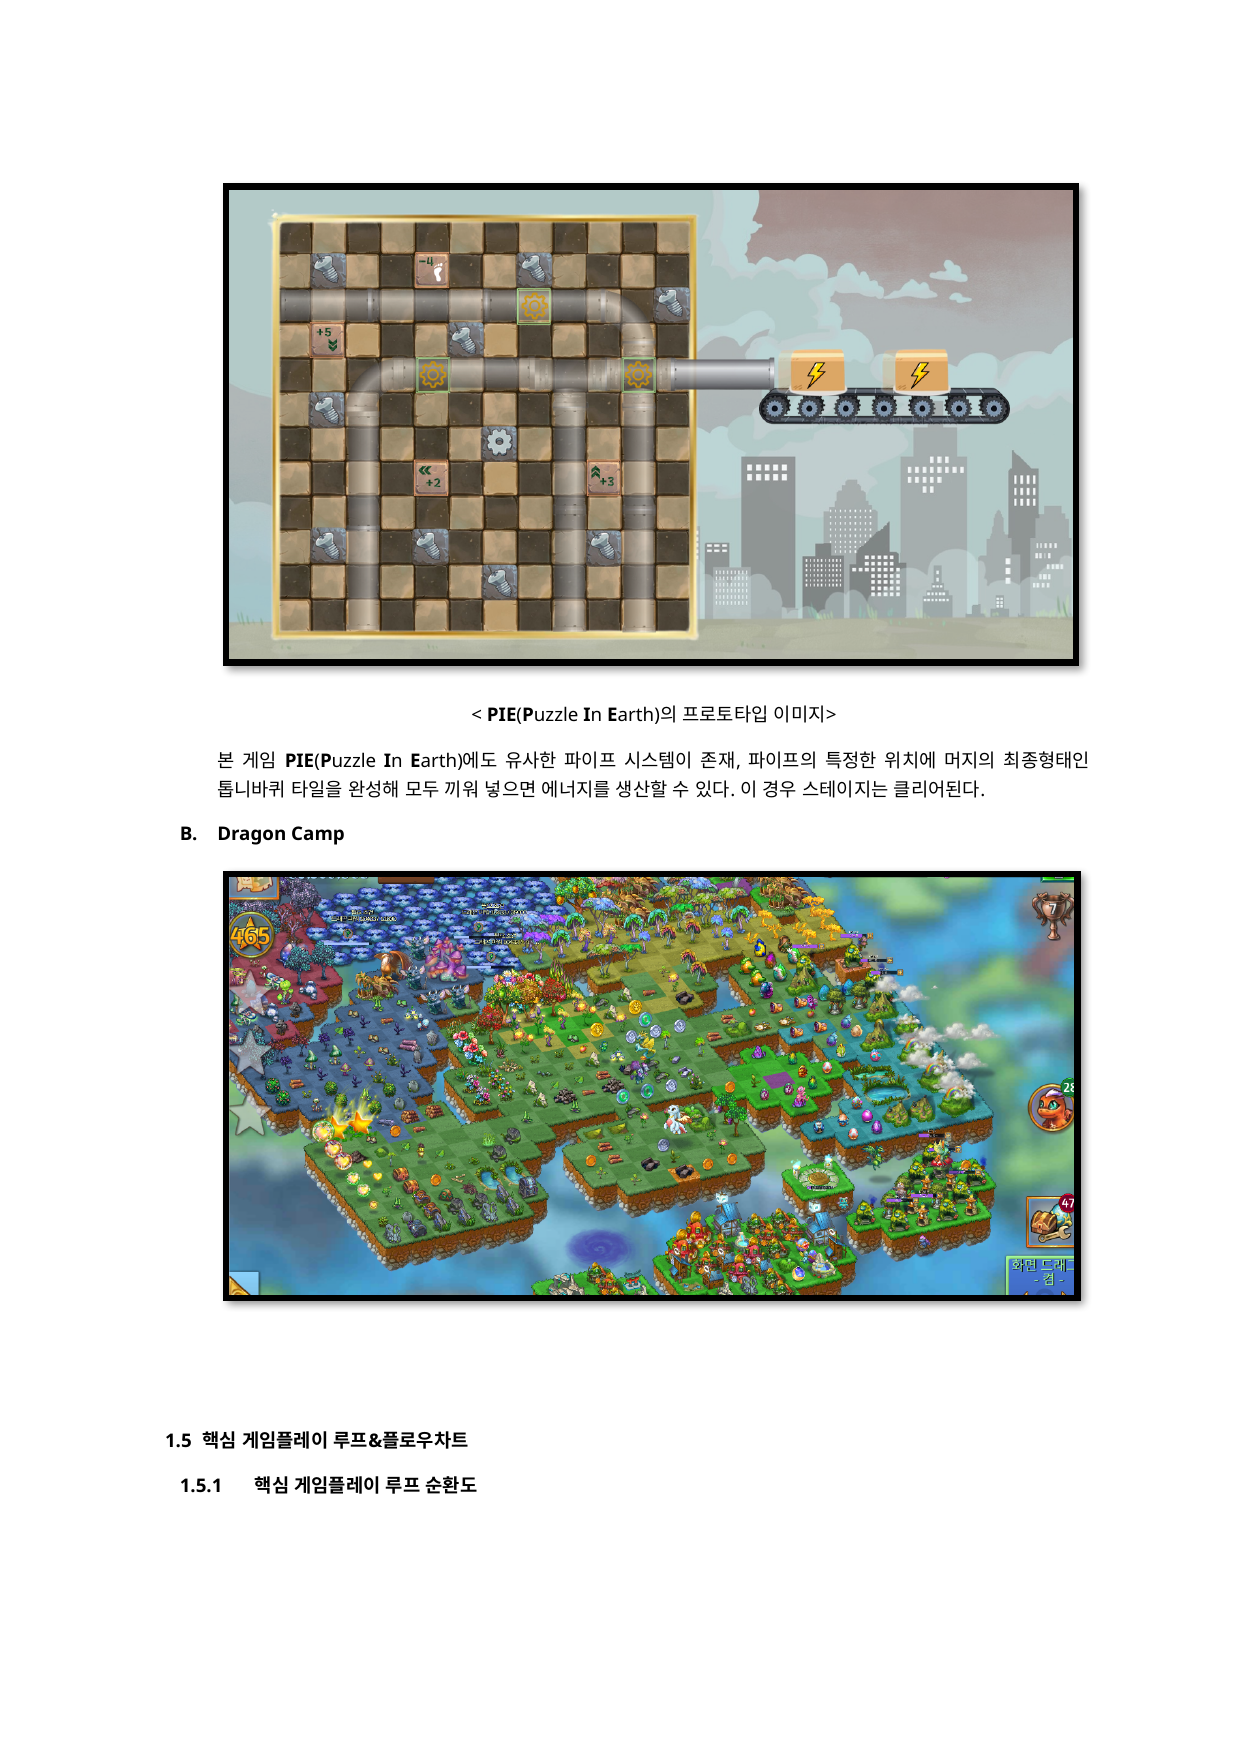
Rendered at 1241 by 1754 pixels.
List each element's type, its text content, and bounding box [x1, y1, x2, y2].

list Dragon Camp [179, 821, 1090, 846]
list 핵심 게임플레이 루프&플로우차트 [165, 1425, 1090, 1452]
list 본 게임 PIE(Puzzle In Earth)에도 유사한 파이프 시스템이 존재, 파이프의 특정한 위치에 머지의 최종형태인 톱니바퀴 타일을 완성해 모두 끼워 넣으면 에너지를 생산할 수 있다. 이 경우 스테이지는 클리어된다. [217, 745, 1090, 802]
picture [229, 190, 1073, 659]
picture [229, 877, 1074, 1295]
list < PIE(Puzzle In Earth)의 프로토타입 이미지> [217, 699, 1090, 727]
list 핵심 게임플레이 루프 순환도 [179, 1471, 1090, 1498]
